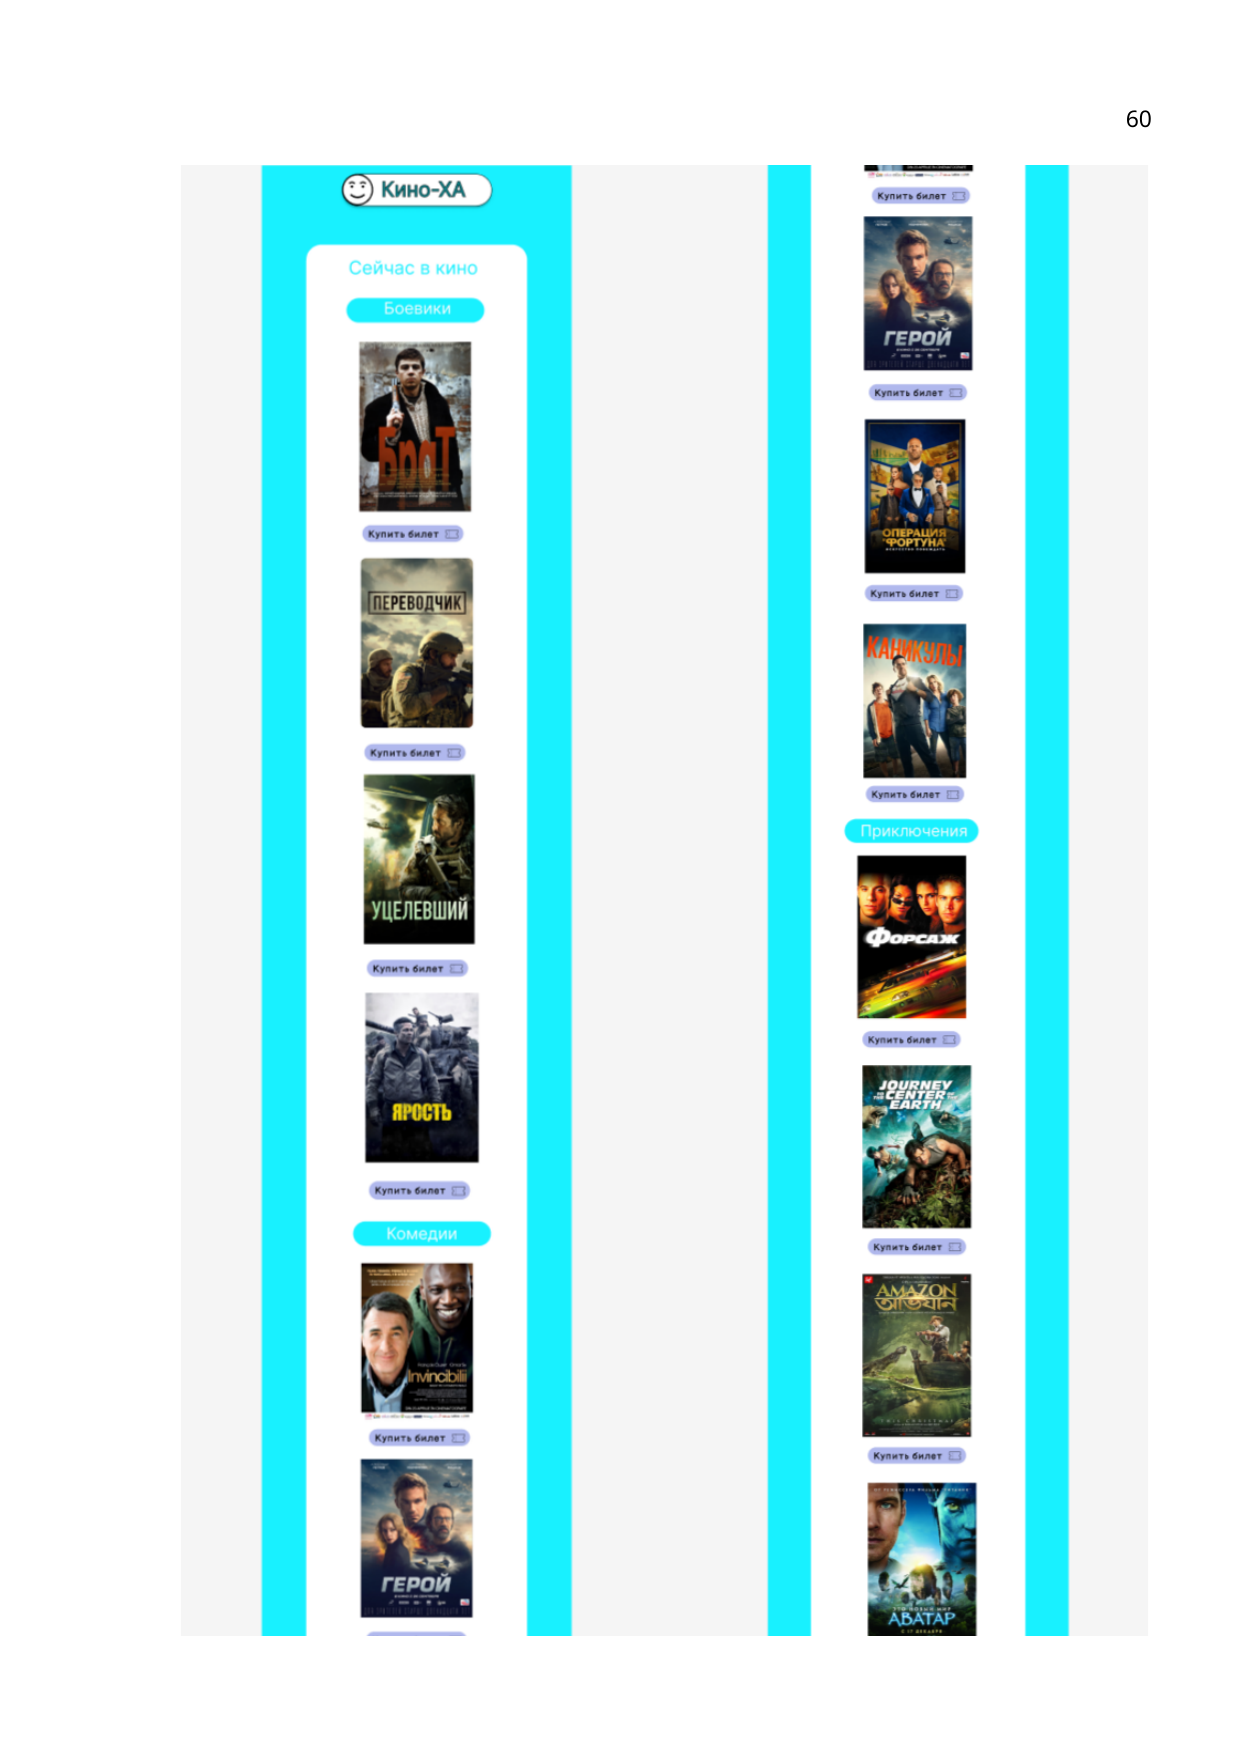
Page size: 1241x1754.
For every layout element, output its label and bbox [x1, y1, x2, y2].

picture [180, 165, 1149, 1636]
